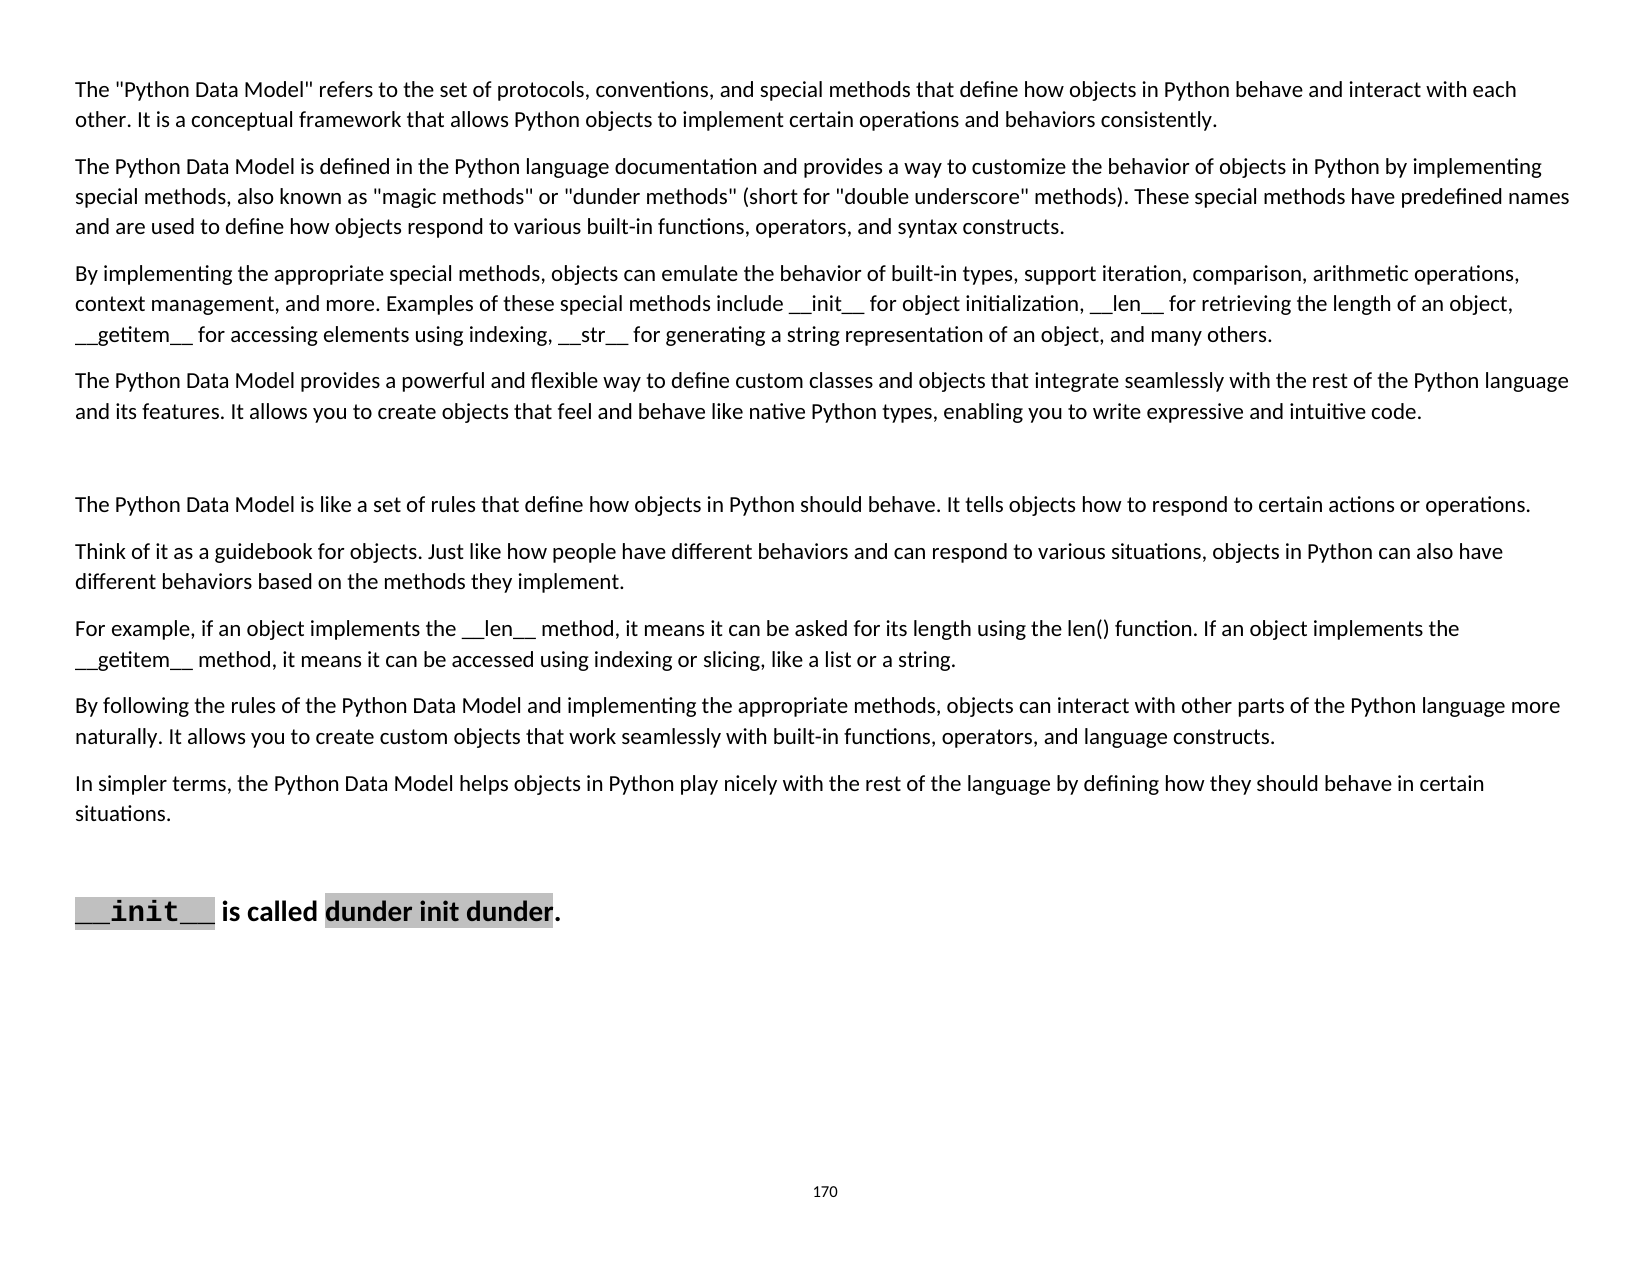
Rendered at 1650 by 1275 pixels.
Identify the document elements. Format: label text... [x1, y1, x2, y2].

text The Python Data Model is like a set of rules that define how objects in Python should behave. It tells objects how to respond to certain actions or operations. [75, 491, 1575, 519]
text By implementing the appropriate special methods, objects can emulate the behavior of built-in types, support iteration, comparison, arithmetic operations, context management, and more. Examples of these special methods include __init__ for object initialization, __len__ for retrieving the length of an object, __getitem__ for accessing elements using indexing, __str__ for generating a string representation of an object, and many others. [75, 259, 1575, 348]
text Think of it as a guidebook for objects. Just like how people have different behaviors and can respond to various situations, objects in Python can also have different behaviors based on the methods they implement. [75, 537, 1575, 596]
text The Python Data Model is defined in the Python language documentation and provides a way to customize the behavior of objects in Python by implementing special methods, also known as "magic methods" or "dunder methods" (short for "double underscore" methods). These special methods have predefined names and are used to define how objects respond to various built-in functions, operators, and syntax constructs. [75, 152, 1575, 241]
text For example, if an object implements the __len__ method, it means it can be asked for its length using the len() function. If an object implements the __getitem__ method, it means it can be accessed using indexing or slicing, like a list or a string. [75, 614, 1575, 673]
text In simpler terms, the Python Data Model helps objects in Python play nicely with the rest of the language by defining how they should behave in certain situations. [75, 769, 1575, 827]
text By following the rules of the Python Data Model and implementing the appropriate methods, objects can interact with other parts of the Python language more naturally. It allows you to create custom objects that work seamlessly with built-in functions, operators, and language constructs. [75, 692, 1575, 750]
text The "Python Data Model" refers to the set of protocols, conventions, and special methods that define how objects in Python behave and interact with each other. It is a conceptual framework that allows Python objects to implement certain operations and behaviors consistently. [75, 75, 1575, 133]
text __init__ is called dunder init dunder. [75, 893, 1575, 930]
text The Python Data Model provides a powerful and flexible way to define custom classes and objects that integrate seamlessly with the rest of the Python language and its features. It allows you to create objects that feel and behave like native Python types, enabling you to write expressive and intuitive code. [75, 367, 1575, 425]
